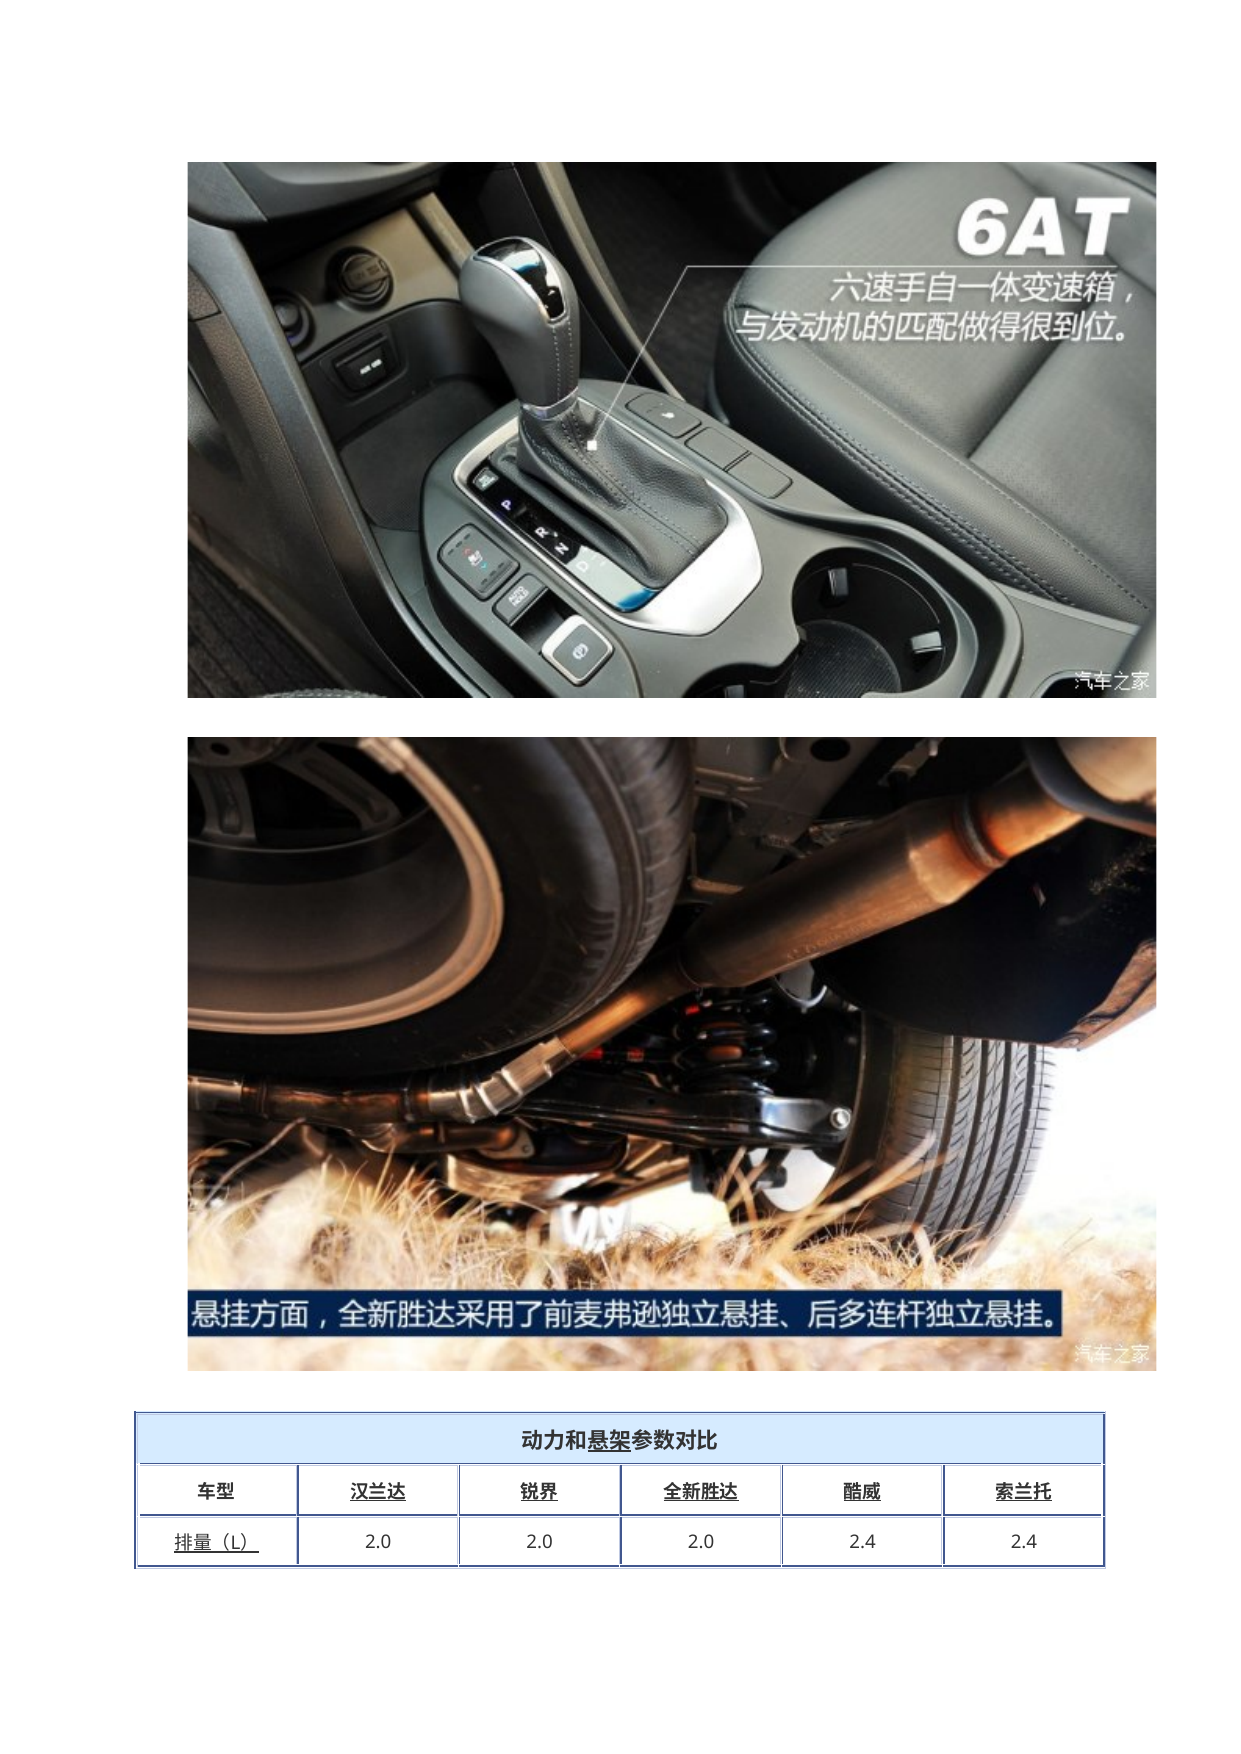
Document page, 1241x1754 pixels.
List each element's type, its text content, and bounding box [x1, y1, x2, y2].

table_cell 排量（L） [138, 1514, 297, 1565]
table_cell 2.4 [782, 1514, 943, 1565]
table_cell 酷威 [783, 1466, 941, 1514]
picture [187, 162, 1157, 698]
table_cell 全新胜达 [622, 1466, 780, 1514]
table_cell 汉兰达 [299, 1466, 457, 1514]
table_cell 2.4 [943, 1514, 1104, 1565]
picture [187, 737, 1157, 1371]
table_cell 2.0 [620, 1518, 782, 1565]
table_cell 2.0 [297, 1518, 458, 1565]
table_cell 索兰托 [943, 1463, 1104, 1514]
table_cell 2.0 [459, 1518, 620, 1565]
table_cell 锐界 [460, 1466, 619, 1514]
table_header 动力和悬架参数对比 [138, 1415, 1103, 1463]
table_cell 车型 [136, 1463, 297, 1514]
